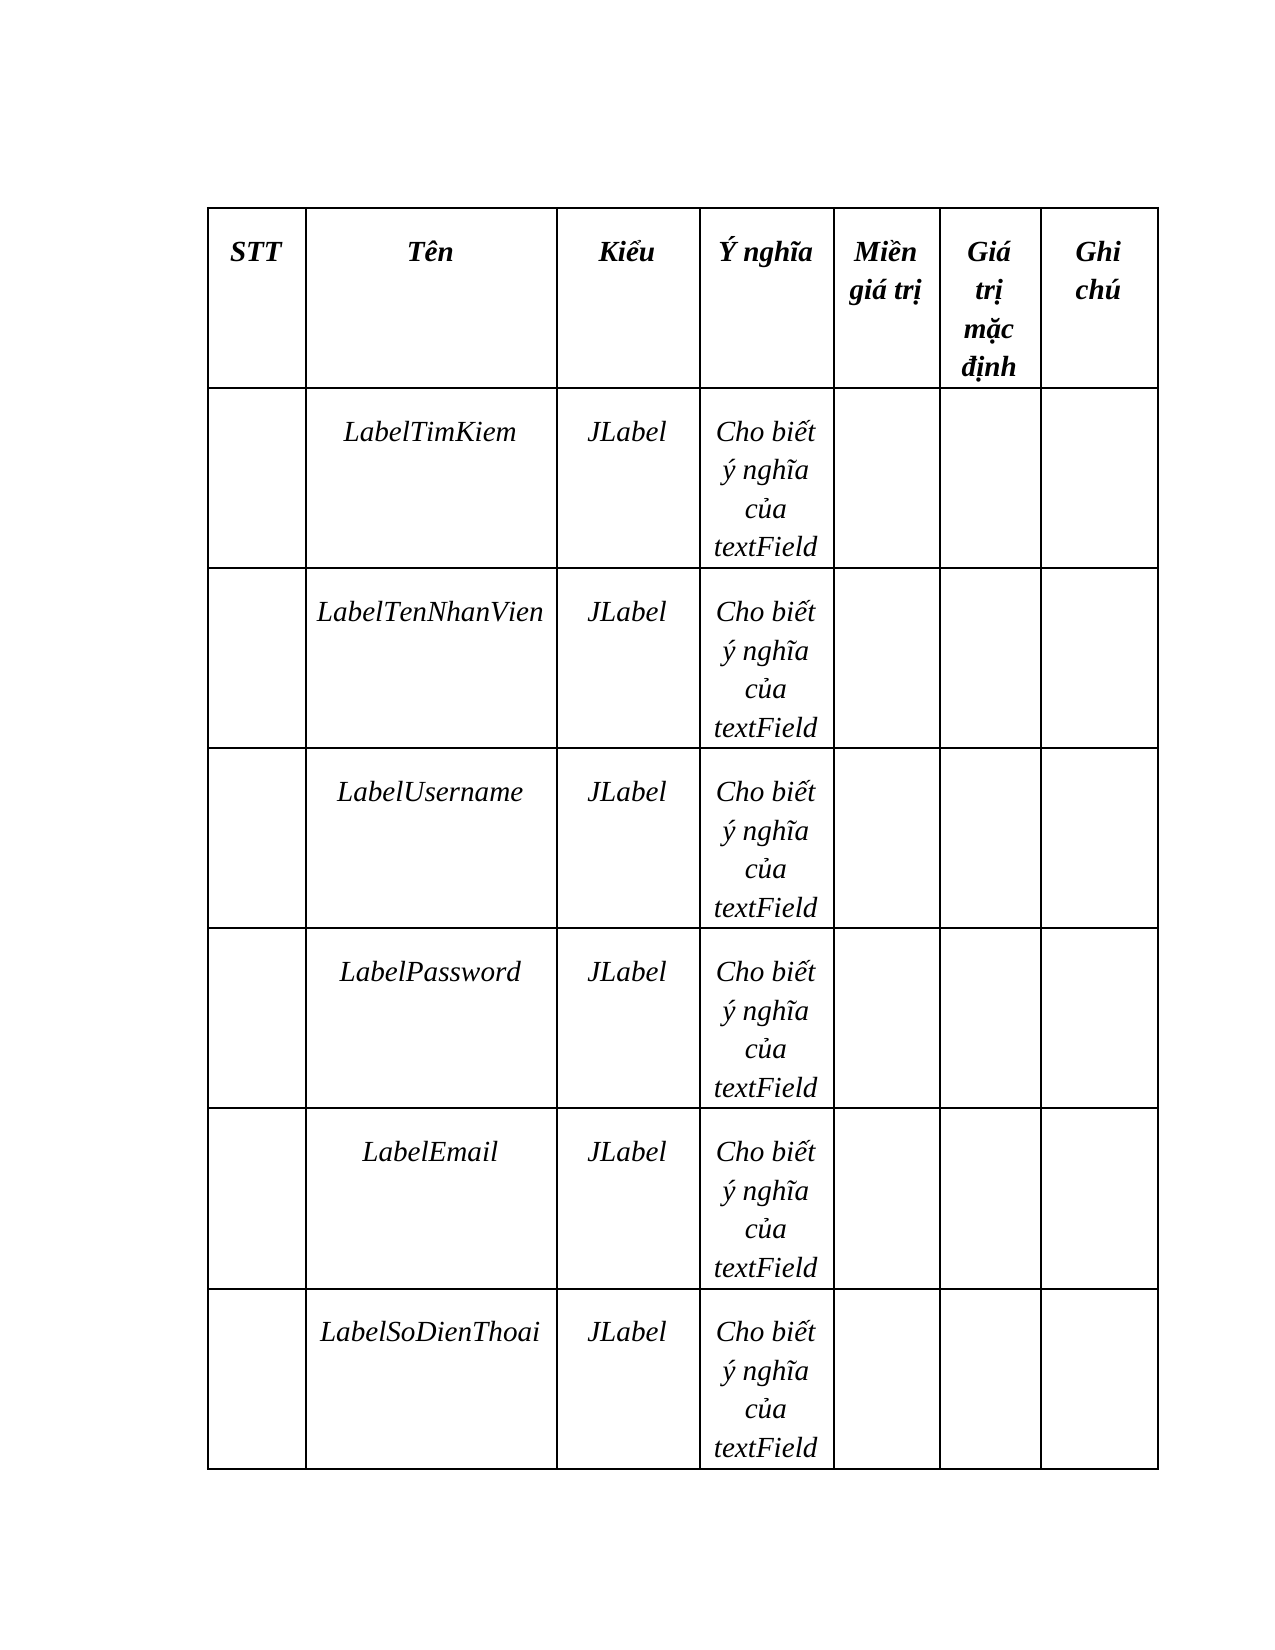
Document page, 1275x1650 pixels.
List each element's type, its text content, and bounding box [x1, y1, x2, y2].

table_cell [835, 1290, 939, 1467]
table_cell [209, 1109, 305, 1287]
table_cell [835, 929, 939, 1107]
table_cell [209, 1290, 305, 1467]
table_cell [941, 1109, 1040, 1287]
table_cell [1042, 1109, 1157, 1287]
table_cell [1042, 749, 1157, 927]
table_cell Cho biết ý nghĩa của textField [701, 929, 833, 1107]
table_cell JLabel [558, 1109, 699, 1287]
table_cell [941, 929, 1040, 1107]
table_cell [1042, 1290, 1157, 1467]
table_cell Cho biết ý nghĩa của textField [701, 749, 833, 927]
table_cell [941, 749, 1040, 927]
table_cell JLabel [558, 929, 699, 1107]
table_cell [1042, 569, 1157, 747]
table_cell JLabel [558, 389, 699, 567]
table_cell Cho biết ý nghĩa của textField [701, 389, 833, 567]
table_header Ý nghĩa [701, 209, 833, 387]
table_header STT [209, 209, 305, 387]
table_cell LabelSoDienThoai [307, 1290, 556, 1467]
table_header Giá trị mặc định [941, 209, 1040, 387]
table_cell JLabel [558, 749, 699, 927]
table_cell LabelUsername [307, 749, 556, 927]
table_cell [209, 569, 305, 747]
table_cell [1042, 929, 1157, 1107]
table_cell [835, 749, 939, 927]
table_header Tên [307, 209, 556, 387]
table_header Kiểu [558, 209, 699, 387]
table_cell Cho biết ý nghĩa của textField [701, 1109, 833, 1287]
table_cell JLabel [558, 569, 699, 747]
table_cell JLabel [558, 1290, 699, 1467]
table_cell LabelEmail [307, 1109, 556, 1287]
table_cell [701, 1290, 833, 1467]
table_cell [941, 569, 1040, 747]
table_cell [941, 389, 1040, 567]
table_cell LabelTenNhanVien [307, 569, 556, 747]
table_cell [941, 1290, 1040, 1467]
table_cell [835, 1109, 939, 1287]
table_cell [209, 749, 305, 927]
table_cell [209, 389, 305, 567]
table_cell LabelTimKiem [307, 389, 556, 567]
table_cell [835, 389, 939, 567]
table_header Ghi chú [1042, 209, 1157, 387]
table_cell [1042, 389, 1157, 567]
table_cell [835, 569, 939, 747]
table_cell LabelPassword [307, 929, 556, 1107]
table_header Miền giá trị [835, 209, 939, 387]
table_cell Cho biết ý nghĩa của textField [701, 569, 833, 747]
table_cell [209, 929, 305, 1107]
